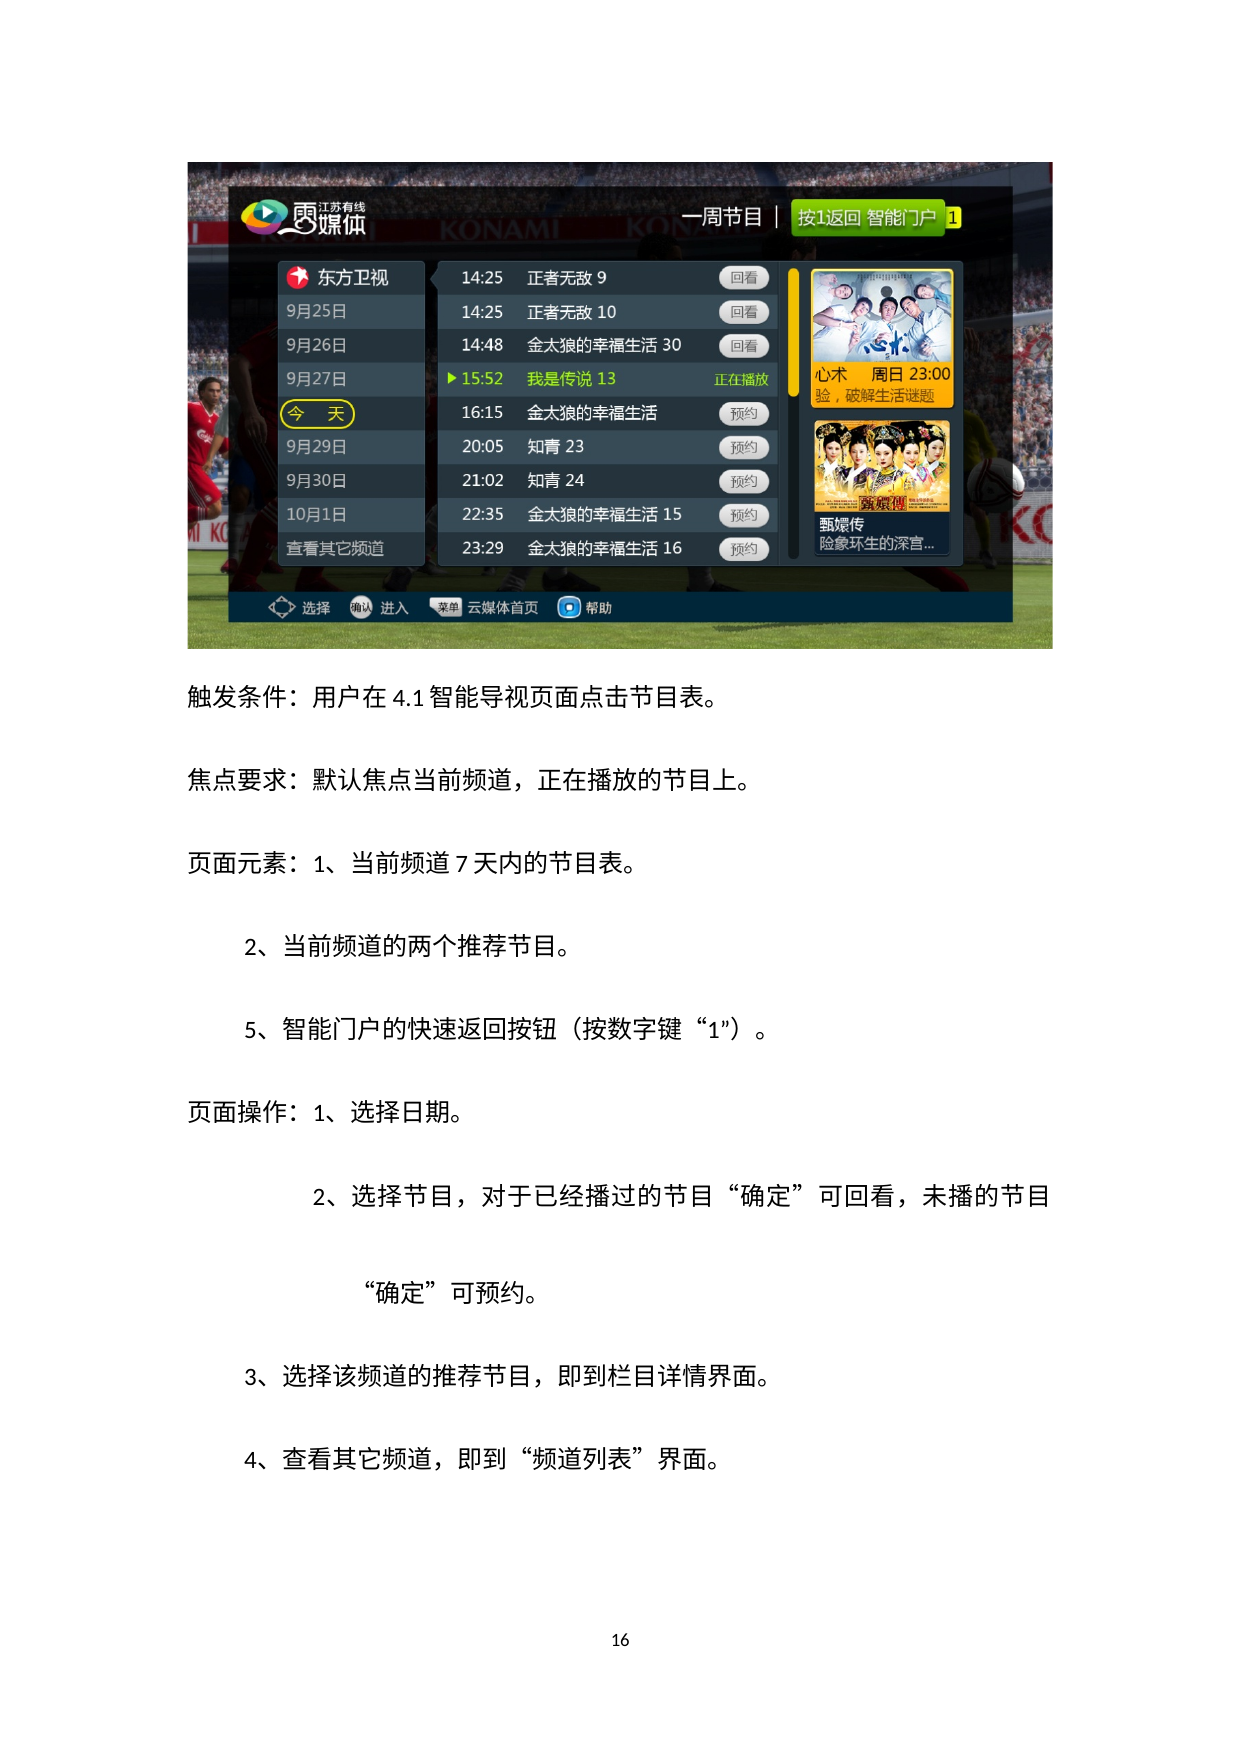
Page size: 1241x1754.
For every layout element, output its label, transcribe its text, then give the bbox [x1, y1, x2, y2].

text 5、智能门户的快速返回按钮（按数字键“1”）。 [187, 995, 1053, 1060]
text 2、当前频道的两个推荐节目。 [187, 912, 1053, 977]
text 4、查看其它频道，即到“频道列表”界面。 [187, 1425, 1053, 1490]
text 焦点要求：默认焦点当前频道，正在播放的节目上。 [187, 746, 1053, 811]
text 3、选择该频道的推荐节目，即到栏目详情界面。 [187, 1342, 1053, 1407]
text 页面元素：1、当前频道7天内的节目表。 [187, 829, 1053, 894]
text 2、选择节目，对于已经播过的节目“确定”可回看，未播的节目“确定”可预约。 [312, 1162, 1053, 1324]
text 页面操作：1、选择日期。 [187, 1078, 1053, 1143]
picture [187, 162, 1053, 649]
text 触发条件：用户在4.1智能导视页面点击节目表。 [187, 663, 1053, 728]
